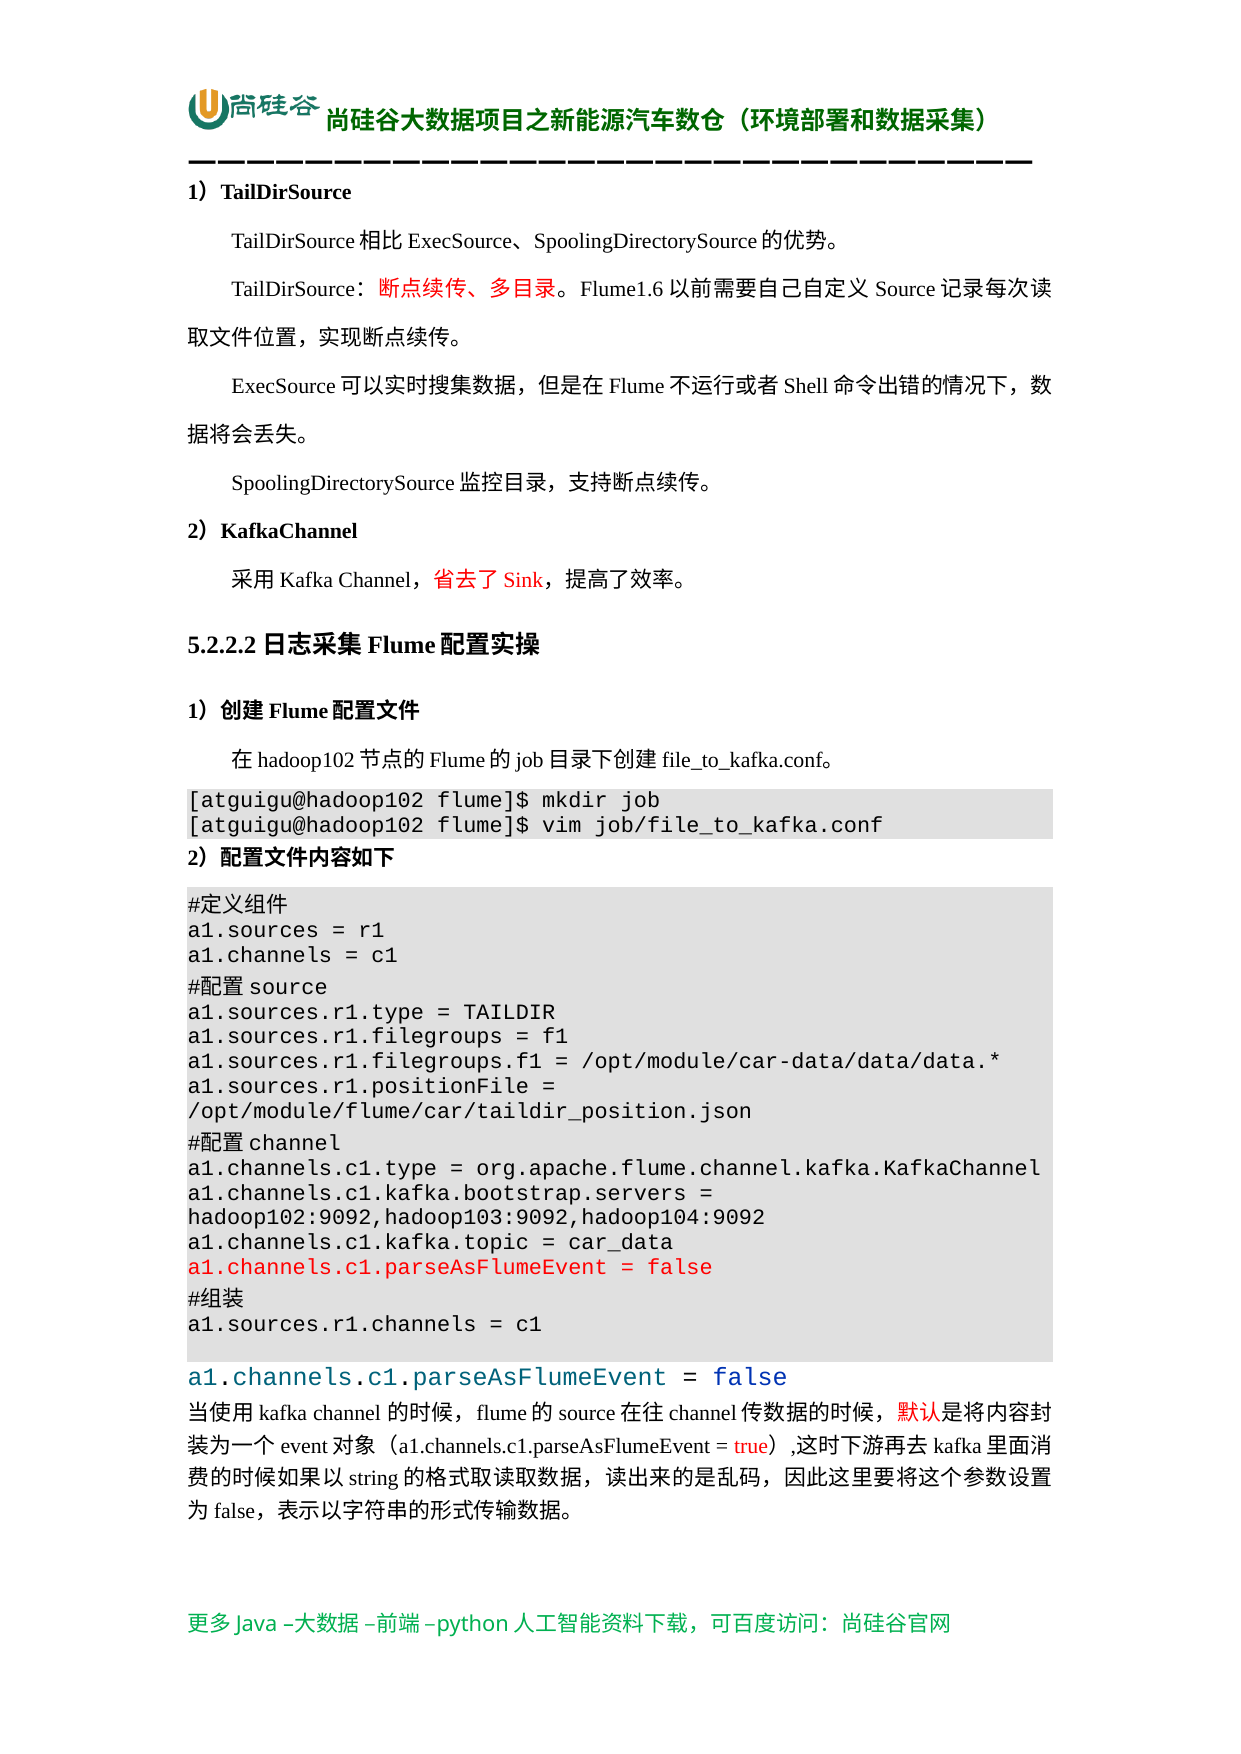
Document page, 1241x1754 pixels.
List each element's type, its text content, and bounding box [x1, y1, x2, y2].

text a1.channels.c1.kafka.topic = car_data [187, 1231, 1053, 1256]
text 在hadoop102节点的Flume的job目录下创建file_to_kafka.conf。 [187, 741, 1053, 774]
text ExecSource可以实时搜集数据，但是在Flume不运行或者Shell命令出错的情况下，数据将会丢失。 [187, 368, 1053, 449]
text [atguigu@hadoop102 flume]$ mkdir job [187, 789, 1053, 814]
text a1.sources.r1.filegroups.f1 = /opt/module/car-data/data/data.* [187, 1051, 1053, 1075]
text 5.2.2.2 日志采集Flume配置实操 [187, 610, 1053, 675]
text TailDirSource相比ExecSource、SpoolingDirectorySource的优势。 [187, 222, 1053, 255]
text a1.channels.c1.parseAsFlumeEvent = false [187, 1256, 1053, 1281]
text a1.sources.r1.type = TAILDIR [187, 1001, 1053, 1026]
text a1.sources.r1.positionFile = /opt/module/flume/car/taildir_position.json [187, 1075, 1053, 1125]
text a1.channels.c1.parseAsFlumeEvent = false [187, 1362, 1053, 1395]
text a1.sources.r1.filegroups = f1 [187, 1026, 1053, 1051]
text a1.sources.r1.channels = c1 [187, 1313, 1053, 1338]
text #配置channel [187, 1125, 1053, 1157]
text #配置source [187, 969, 1053, 1001]
text a1.channels.c1.kafka.bootstrap.servers = hadoop102:9092,hadoop103:9092,hadoop104:9092 [187, 1182, 1053, 1231]
text 2）KafkaChannel [187, 513, 1053, 546]
text 当使用kafka channel 的时候，flume的source在往channel传数据的时候，默认是将内容封装为一个event对象（a1.channels.c1.parseAsFlumeEvent = true）,这时下游再去kafka里面消费的时候如果以string的格式取读取数据，读出来的是乱码，因此这里要将这个参数设置为false，表示以字符串的形式传输数据。 [187, 1395, 1053, 1525]
text 1）TailDirSource [187, 174, 1053, 206]
text 1）创建Flume配置文件 [187, 693, 1053, 725]
text a1.sources = r1 [187, 919, 1053, 944]
text 采用Kafka Channel，省去了Sink，提高了效率。 [187, 561, 1053, 594]
text a1.channels.c1.type = org.apache.flume.channel.kafka.KafkaChannel [187, 1157, 1053, 1182]
text 2）配置文件内容如下 [187, 839, 1053, 872]
text SpoolingDirectorySource监控目录，支持断点续传。 [187, 465, 1053, 497]
text #组装 [187, 1281, 1053, 1313]
text TailDirSource：断点续传、多目录。Flume1.6以前需要自己自定义Source记录每次读取文件位置，实现断点续传。 [187, 271, 1053, 352]
text #定义组件 [187, 887, 1053, 919]
text [atguigu@hadoop102 flume]$ vim job/file_to_kafka.conf [187, 814, 1053, 839]
text a1.channels = c1 [187, 944, 1053, 969]
